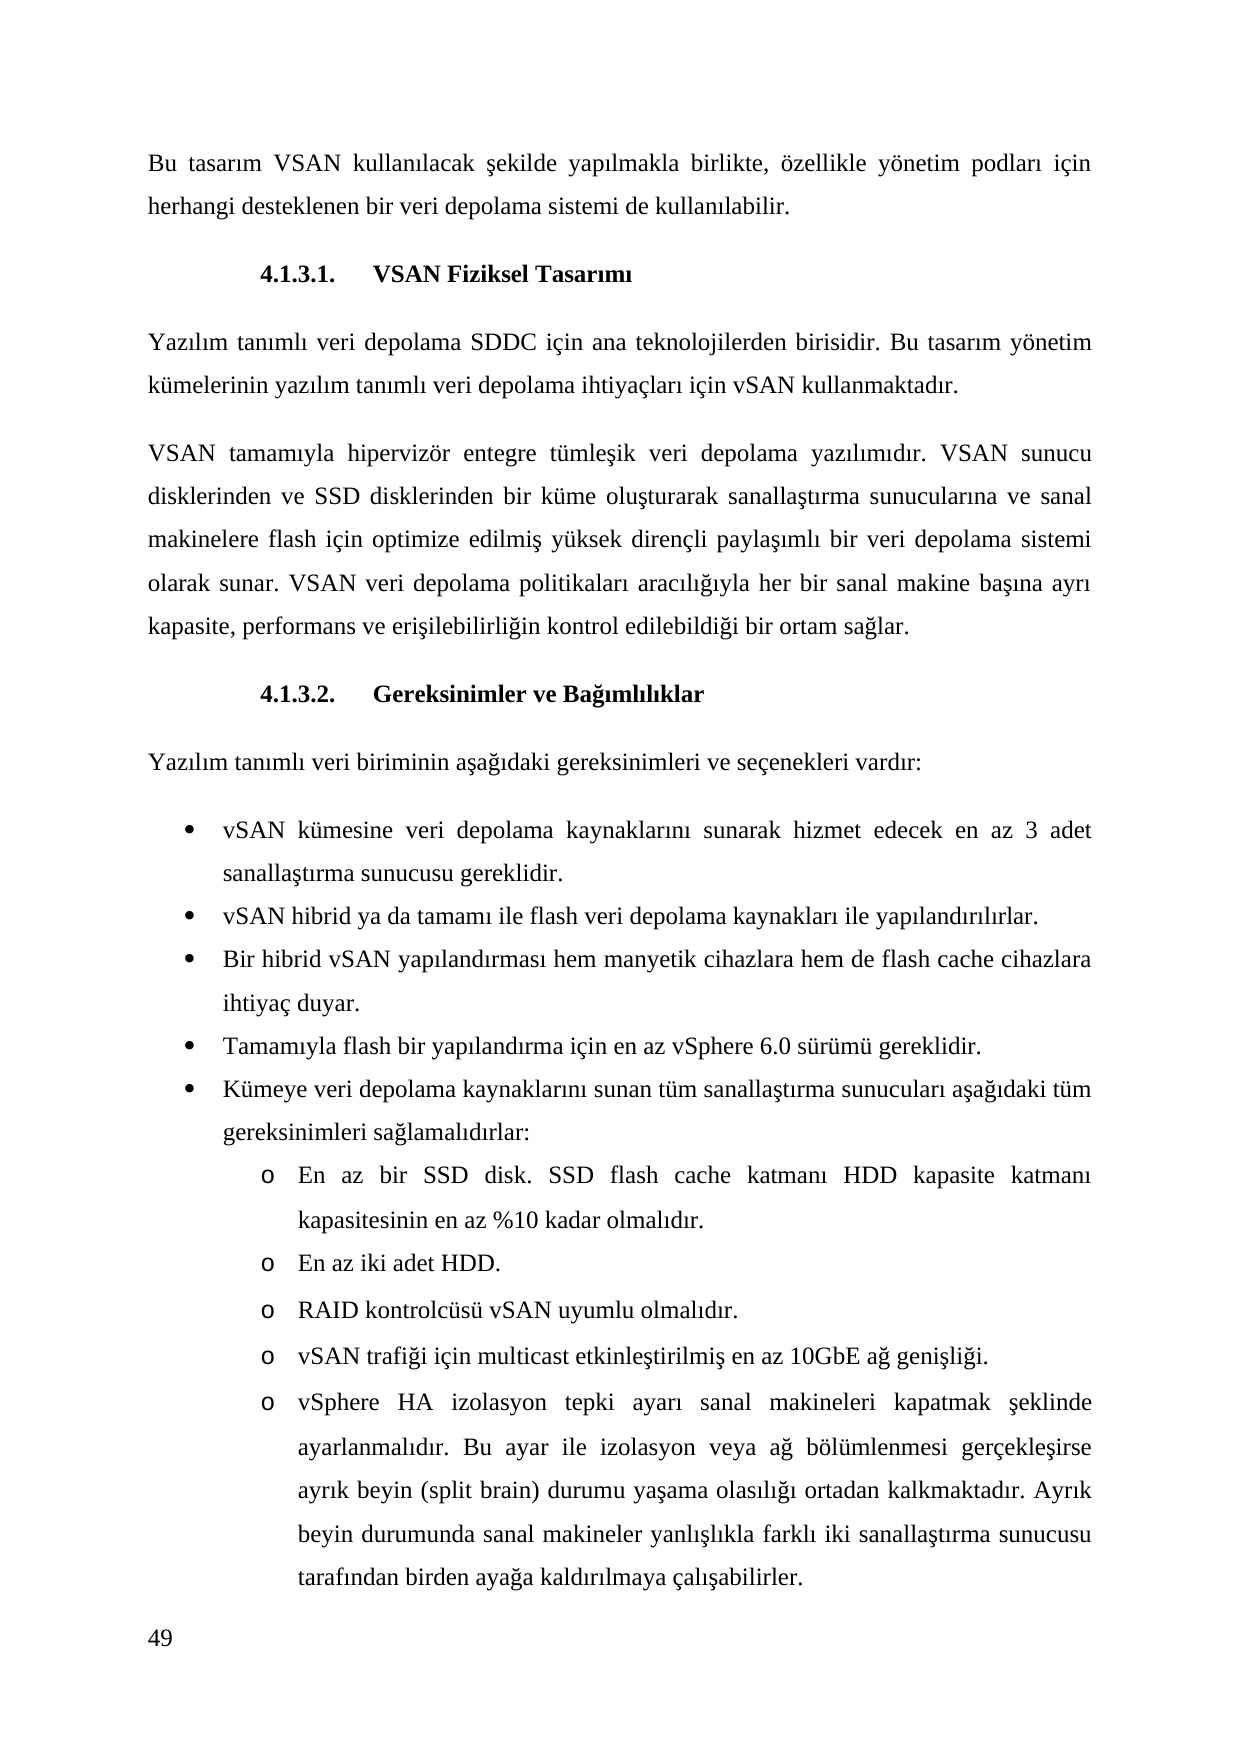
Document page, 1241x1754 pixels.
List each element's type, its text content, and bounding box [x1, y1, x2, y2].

list vSphere HA izolasyon tepki ayarı sanal makineleri kapatmak şeklinde ayarlanmalıdır. Bu ayar ile izolasyon veya ağ bölümlenmesi gerçekleşirse ayrık beyin (split brain) durumu yaşama olasılığı ortadan kalkmaktadır. Ayrık beyin durumunda sanal makineler yanlışlıkla farklı iki sanallaştırma sunucusu tarafından birden ayağa kaldırılmaya çalışabilirler. [260, 1387, 1093, 1591]
text Bu tasarım VSAN kullanılacak şekilde yapılmakla birlikte, özellikle yönetim podları için herhangi desteklenen bir veri depolama sistemi de kullanılabilir. [148, 148, 1093, 219]
list vSAN kümesine veri depolama kaynaklarını sunarak hizmet edecek en az 3 adet sanallaştırma sunucusu gereklidir. [185, 815, 1093, 887]
text Yazılım tanımlı veri depolama SDDC için ana teknolojilerden birisidir. Bu tasarım yönetim kümelerinin yazılım tanımlı veri depolama ihtiyaçları için vSAN kullanmaktadır. [148, 327, 1093, 399]
text Yazılım tanımlı veri biriminin aşağıdaki gereksinimleri ve seçenekleri vardır: [148, 747, 1093, 776]
list VSAN Fiziksel Tasarımı [260, 259, 1093, 288]
list En az iki adet HDD. [260, 1248, 1093, 1279]
list vSAN hibrid ya da tamamı ile flash veri depolama kaynakları ile yapılandırılırlar. [185, 901, 1093, 930]
list vSAN trafiği için multicast etkinleştirilmiş en az 10GbE ağ genişliği. [260, 1341, 1093, 1372]
text VSAN tamamıyla hipervizör entegre tümleşik veri depolama yazılımıdır. VSAN sunucu disklerinden ve SSD disklerinden bir küme oluşturarak sanallaştırma sunucularına ve sanal makinelere flash için optimize edilmiş yüksek dirençli paylaşımlı bir veri depolama sistemi olarak sunar. VSAN veri depolama politikaları aracılığıyla her bir sanal makine başına ayrı kapasite, performans ve erişilebilirliğin kontrol edilebildiği bir ortam sağlar. [148, 438, 1093, 639]
list Bir hibrid vSAN yapılandırması hem manyetik cihazlara hem de flash cache cihazlara ihtiyaç duyar. [185, 944, 1093, 1016]
list RAID kontrolcüsü vSAN uyumlu olmalıdır. [260, 1295, 1093, 1326]
list Gereksinimler ve Bağımlılıklar [260, 679, 1093, 708]
list En az bir SSD disk. SSD flash cache katmanı HDD kapasite katmanı kapasitesinin en az %10 kadar olmalıdır. [260, 1160, 1093, 1234]
list Tamamıyla flash bir yapılandırma için en az vSphere 6.0 sürümü gereklidir. [185, 1031, 1093, 1059]
list Kümeye veri depolama kaynaklarını sunan tüm sanallaştırma sunucuları aşağıdaki tüm gereksinimleri sağlamalıdırlar: [185, 1074, 1093, 1146]
